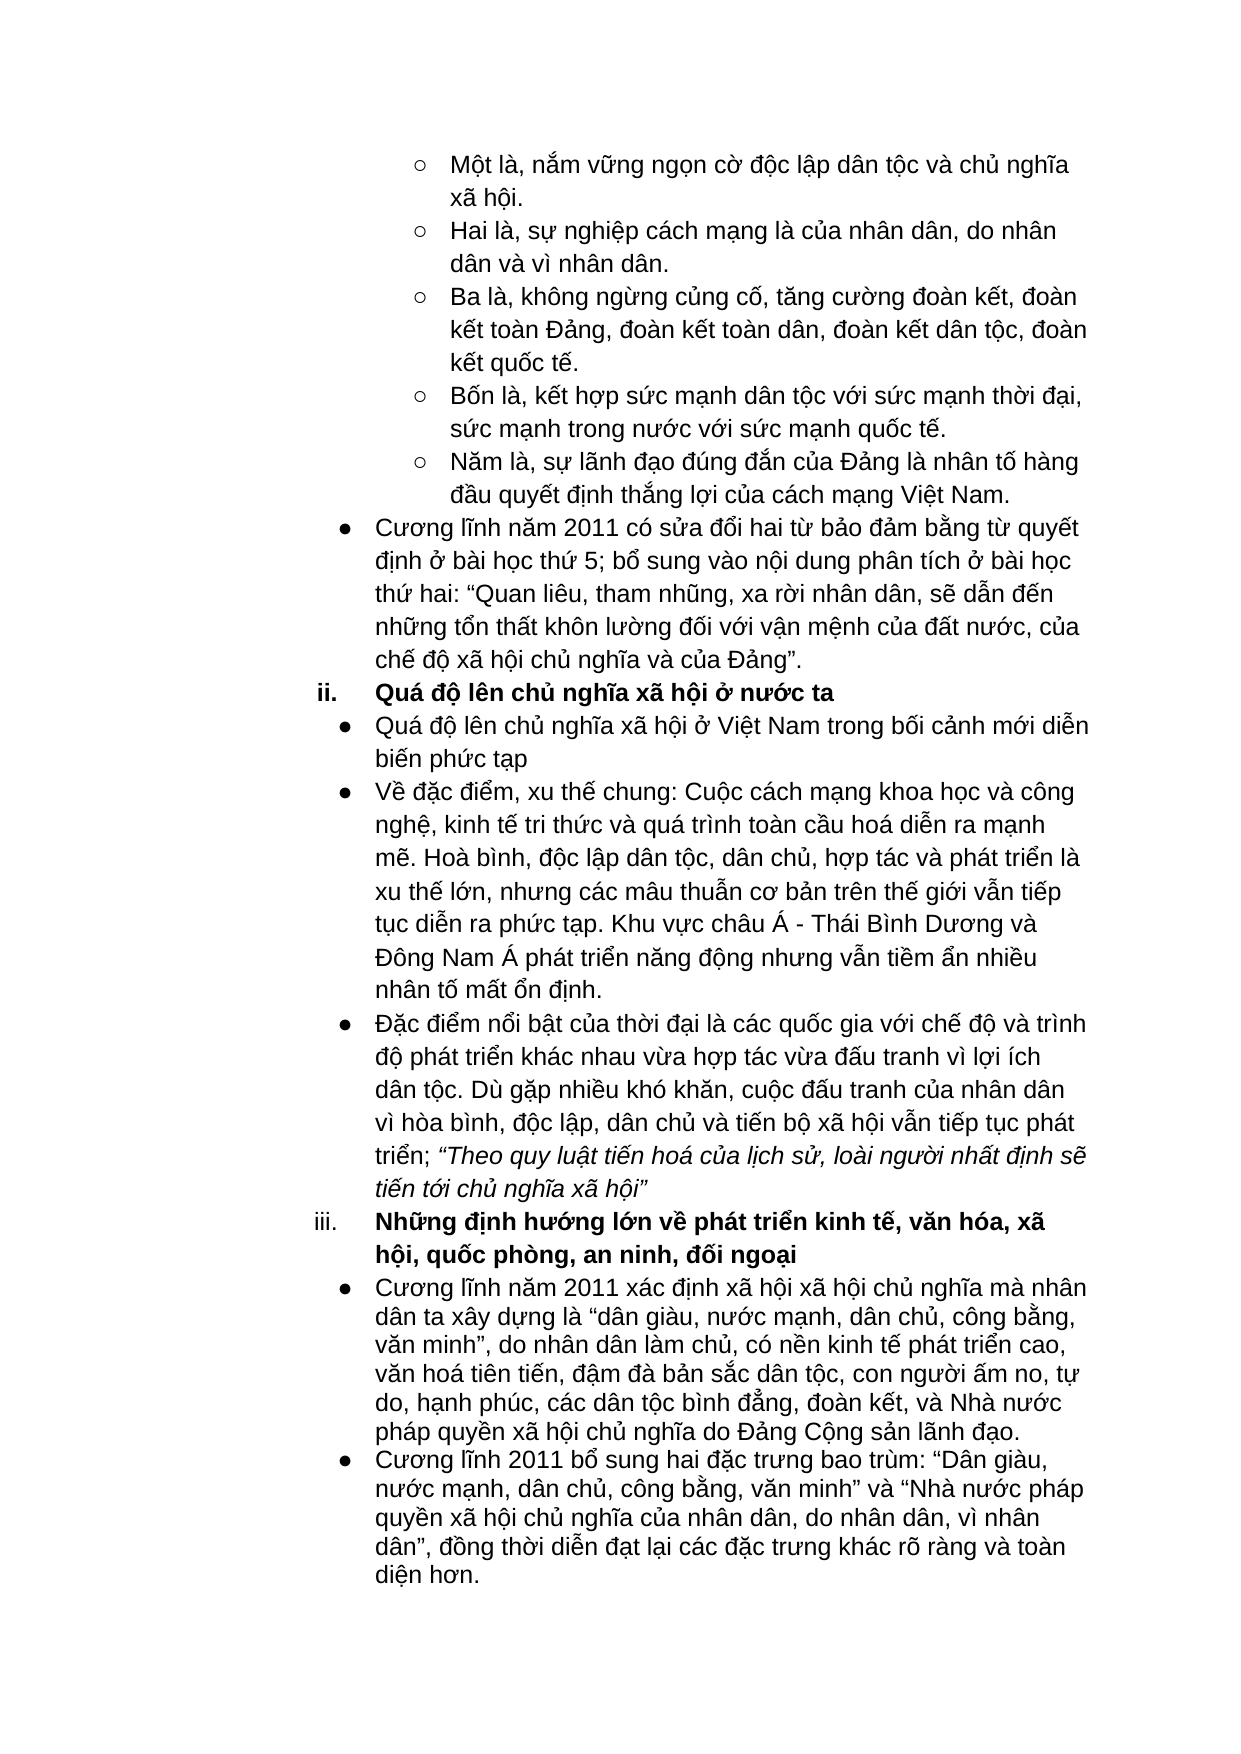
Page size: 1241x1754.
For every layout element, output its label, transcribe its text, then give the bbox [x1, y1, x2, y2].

list Đặc điểm nổi bật của thời đại là các quốc gia với chế độ và trình độ phát triển khác nhau vừa hợp tác vừa đấu tranh vì lợi ích dân tộc. Dù gặp nhiều khó khăn, cuộc đấu tranh của nhân dân vì hòa bình, độc lập, dân chủ và tiến bộ xã hội vẫn tiếp tục phát triển; “Theo quy luật tiến hoá của lịch sử, loài người nhất định sẽ tiến tới chủ nghĩa xã hội” [337, 1008, 1090, 1202]
list Về đặc điểm, xu thế chung: Cuộc cách mạng khoa học và công nghệ, kinh tế tri thức và quá trình toàn cầu hoá diễn ra mạnh mẽ. Hoà bình, độc lập dân tộc, dân chủ, hợp tác và phát triển là xu thế lớn, nhưng các mâu thuẫn cơ bản trên thế giới vẫn tiếp tục diễn ra phức tạp. Khu vực châu Á - Thái Bình Dương và Đông Nam Á phát triển năng động nhưng vẫn tiềm ẩn nhiều nhân tố mất ổn định. [337, 777, 1090, 1004]
list Bốn là, kết hợp sức mạnh dân tộc với sức mạnh thời đại, sức mạnh trong nước với sức mạnh quốc tế. [412, 381, 1090, 443]
list Hai là, sự nghiệp cách mạng là của nhân dân, do nhân dân và vì nhân dân. [412, 216, 1090, 278]
list Một là, nắm vững ngọn cờ độc lập dân tộc và chủ nghĩa xã hội. [412, 150, 1090, 212]
list Những định hướng lớn về phát triển kinh tế, văn hóa, xã hội, quốc phòng, an ninh, đối ngoại [337, 1207, 1090, 1268]
list Ba là, không ngừng củng cố, tăng cường đoàn kết, đoàn kết toàn Đảng, đoàn kết toàn dân, đoàn kết dân tộc, đoàn kết quốc tế. [412, 282, 1090, 377]
list Cương lĩnh năm 2011 có sửa đổi hai từ bảo đảm bằng từ quyết định ở bài học thứ 5; bổ sung vào nội dung phân tích ở bài học thứ hai: “Quan liêu, tham nhũng, xa rời nhân dân, sẽ dẫn đến những tổn thất khôn lường đối với vận mệnh của đất nước, của chế độ xã hội chủ nghĩa và của Đảng”. [337, 513, 1090, 674]
list Quá độ lên chủ nghĩa xã hội ở nước ta [337, 678, 1090, 707]
list Năm là, sự lãnh đạo đúng đắn của Đảng là nhân tố hàng đầu quyết định thắng lợi của cách mạng Việt Nam. [412, 447, 1090, 509]
list Cương lĩnh 2011 bổ sung hai đặc trưng bao trùm: “Dân giàu, nước mạnh, dân chủ, công bằng, văn minh” và “Nhà nước pháp quyền xã hội chủ nghĩa của nhân dân, do nhân dân, vì nhân dân”, đồng thời diễn đạt lại các đặc trưng khác rõ ràng và toàn diện hơn. [337, 1445, 1090, 1589]
list Cương lĩnh năm 2011 xác định xã hội xã hội chủ nghĩa mà nhân dân ta xây dựng là “dân giàu, nước mạnh, dân chủ, công bằng, văn minh”, do nhân dân làm chủ, có nền kinh tế phát triển cao, văn hoá tiên tiến, đậm đà bản sắc dân tộc, con người ấm no, tự do, hạnh phúc, các dân tộc bình đẳng, đoàn kết, và Nhà nước pháp quyền xã hội chủ nghĩa do Đảng Cộng sản lãnh đạo. [337, 1273, 1090, 1445]
list Quá độ lên chủ nghĩa xã hội ở Việt Nam trong bối cảnh mới diễn biến phức tạp [337, 711, 1090, 773]
